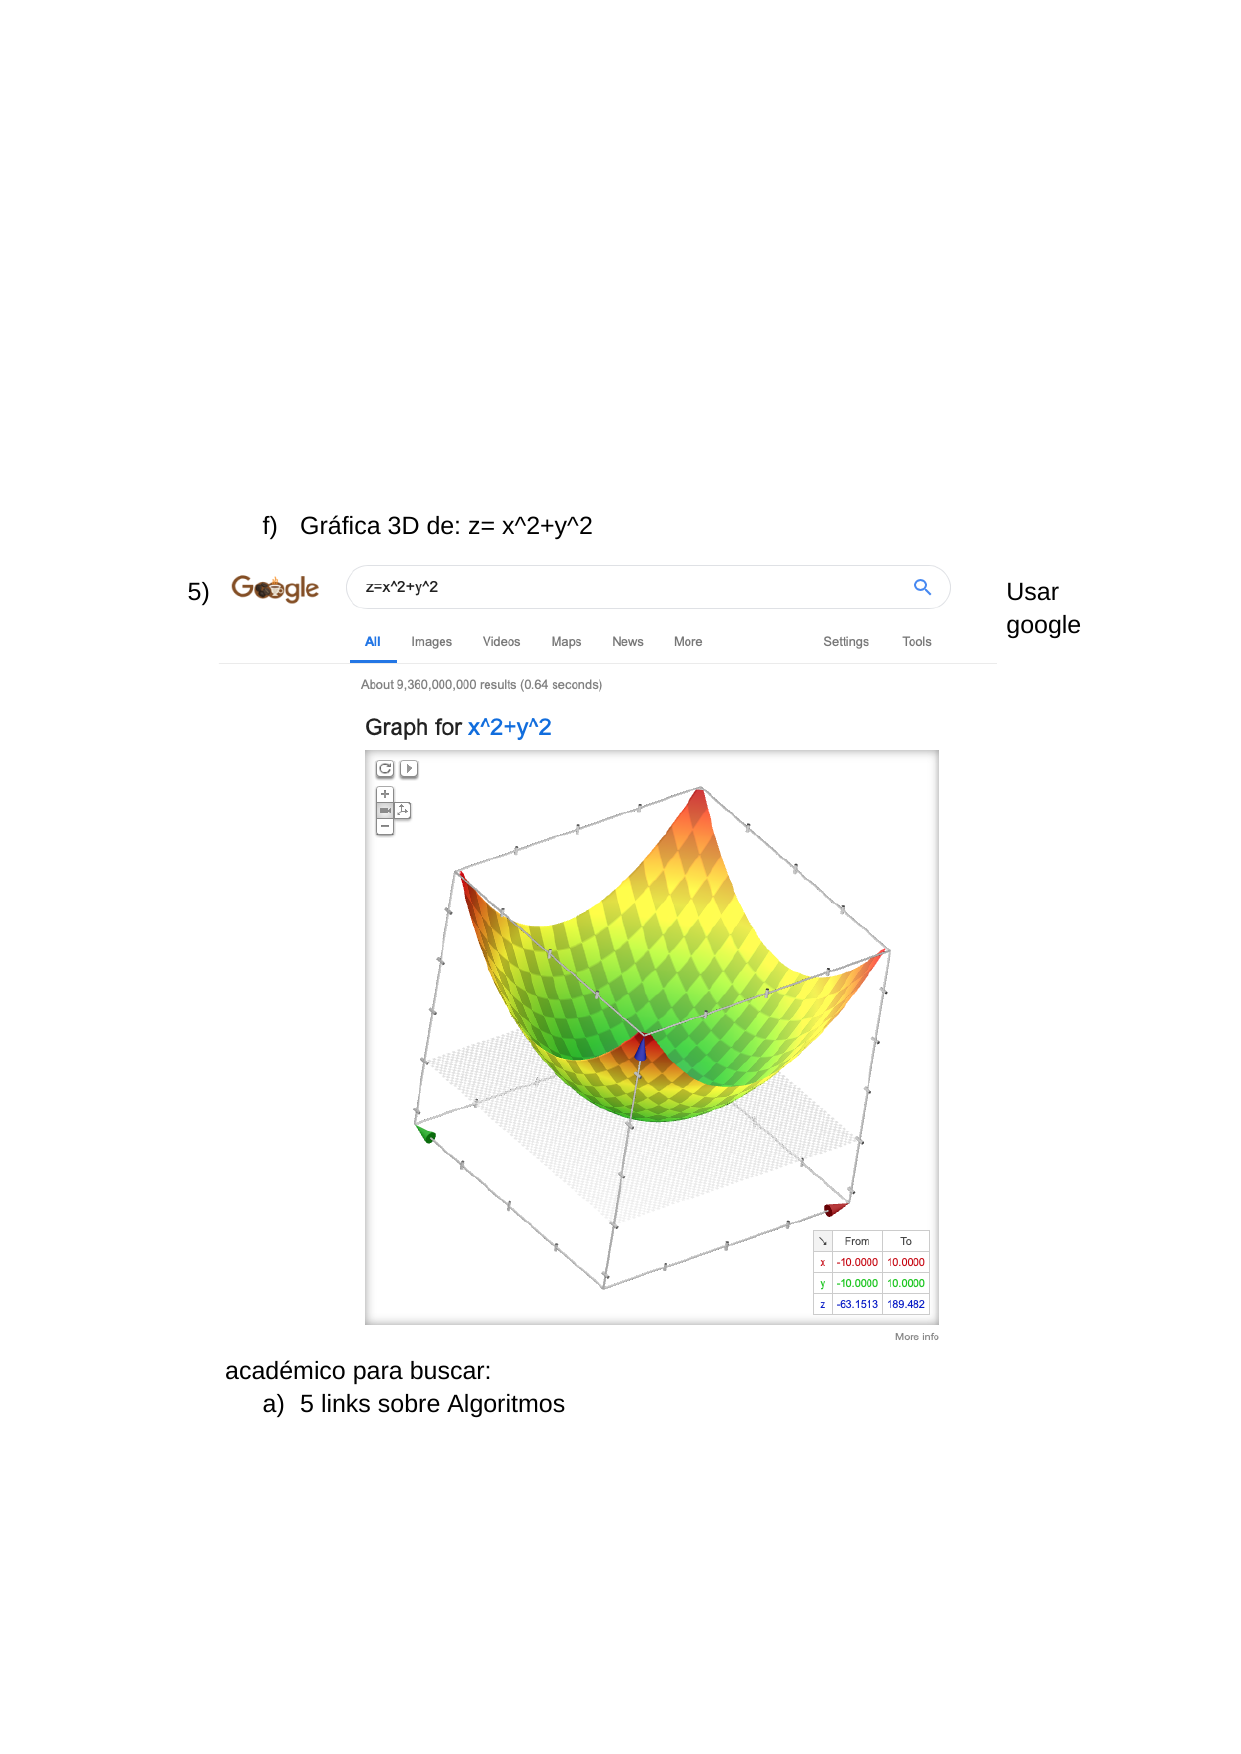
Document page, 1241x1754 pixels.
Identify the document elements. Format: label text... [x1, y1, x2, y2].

list 5 links sobre Algoritmos [262, 1389, 1090, 1418]
list Gráfica 3D de: z= x^2+y^2 [262, 511, 1090, 539]
picture [218, 562, 997, 1347]
